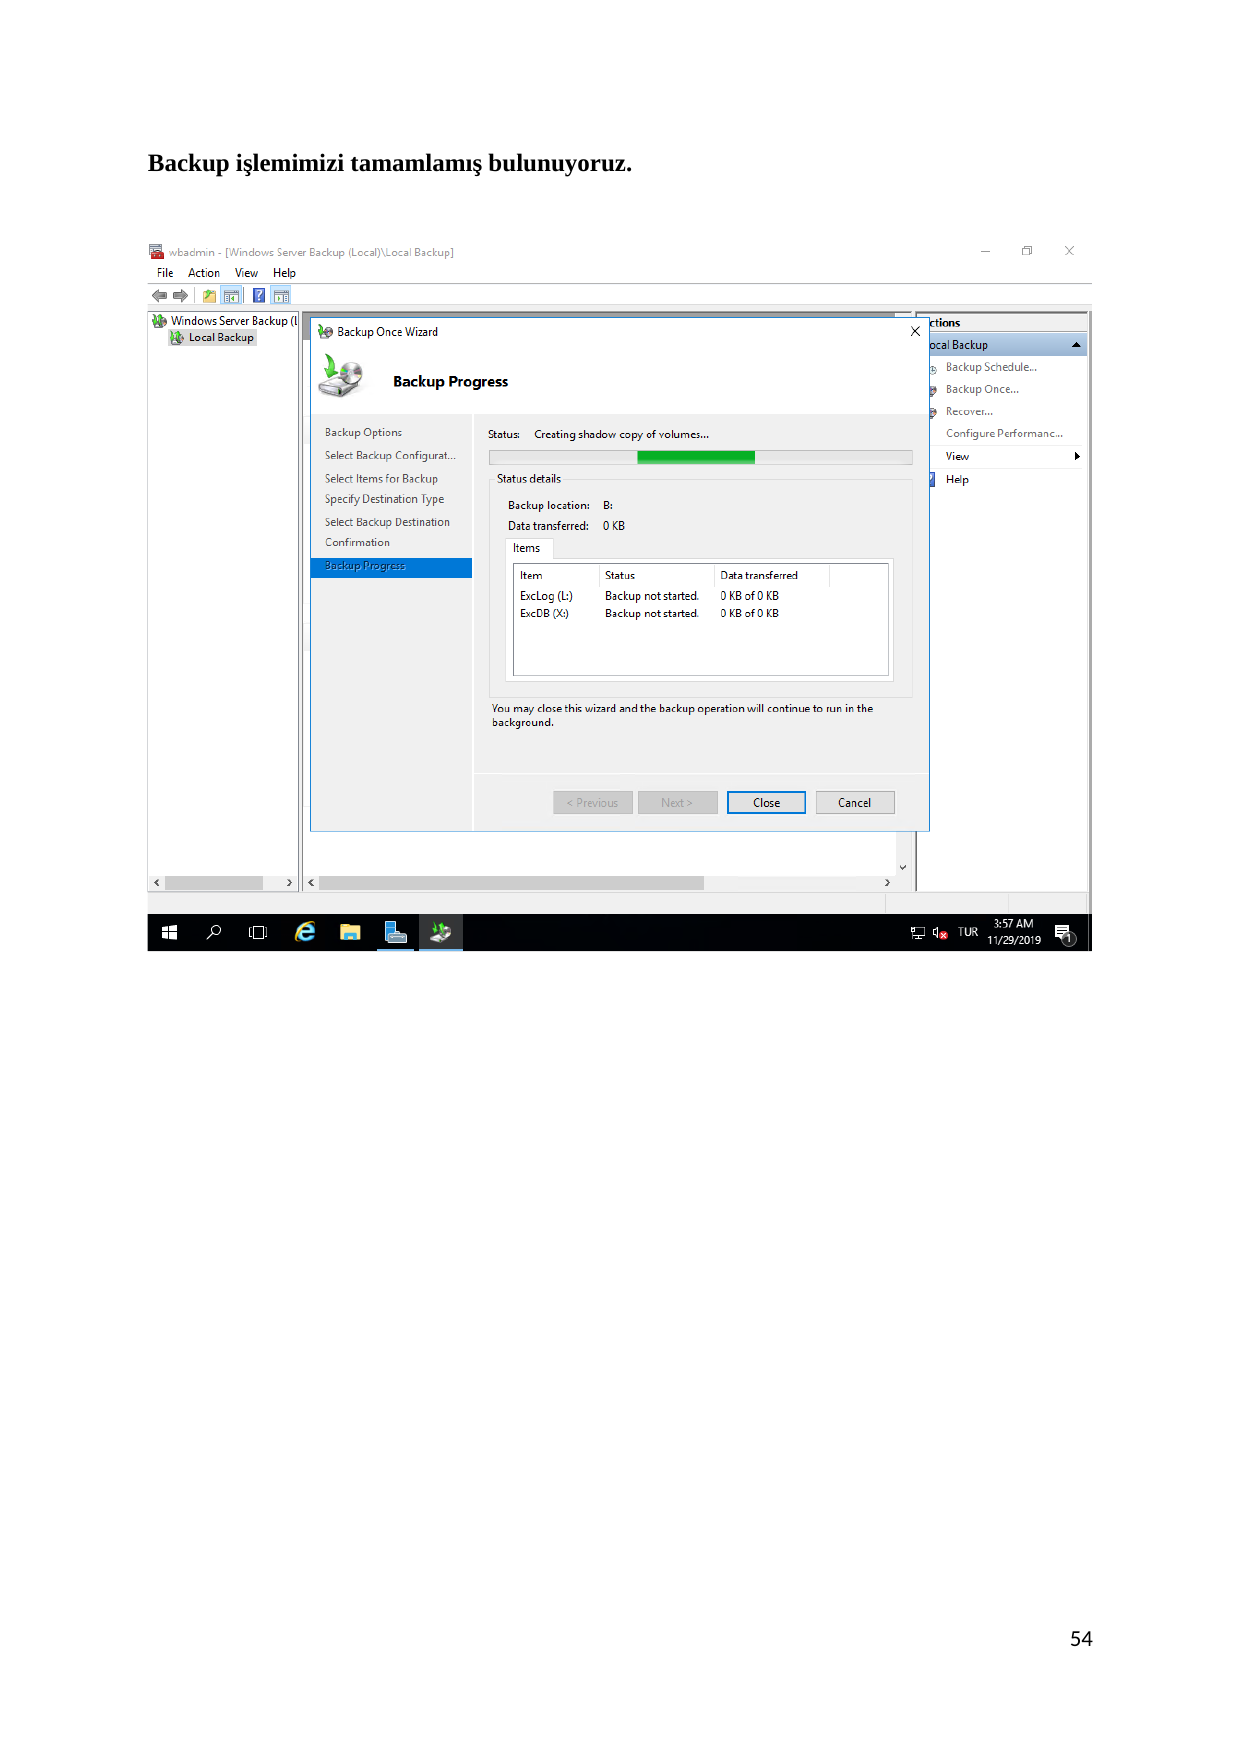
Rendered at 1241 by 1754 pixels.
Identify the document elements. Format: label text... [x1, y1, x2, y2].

text Backup işlemimizi tamamlamış bulunuyoruz. [148, 148, 1093, 176]
picture [147, 243, 1092, 952]
